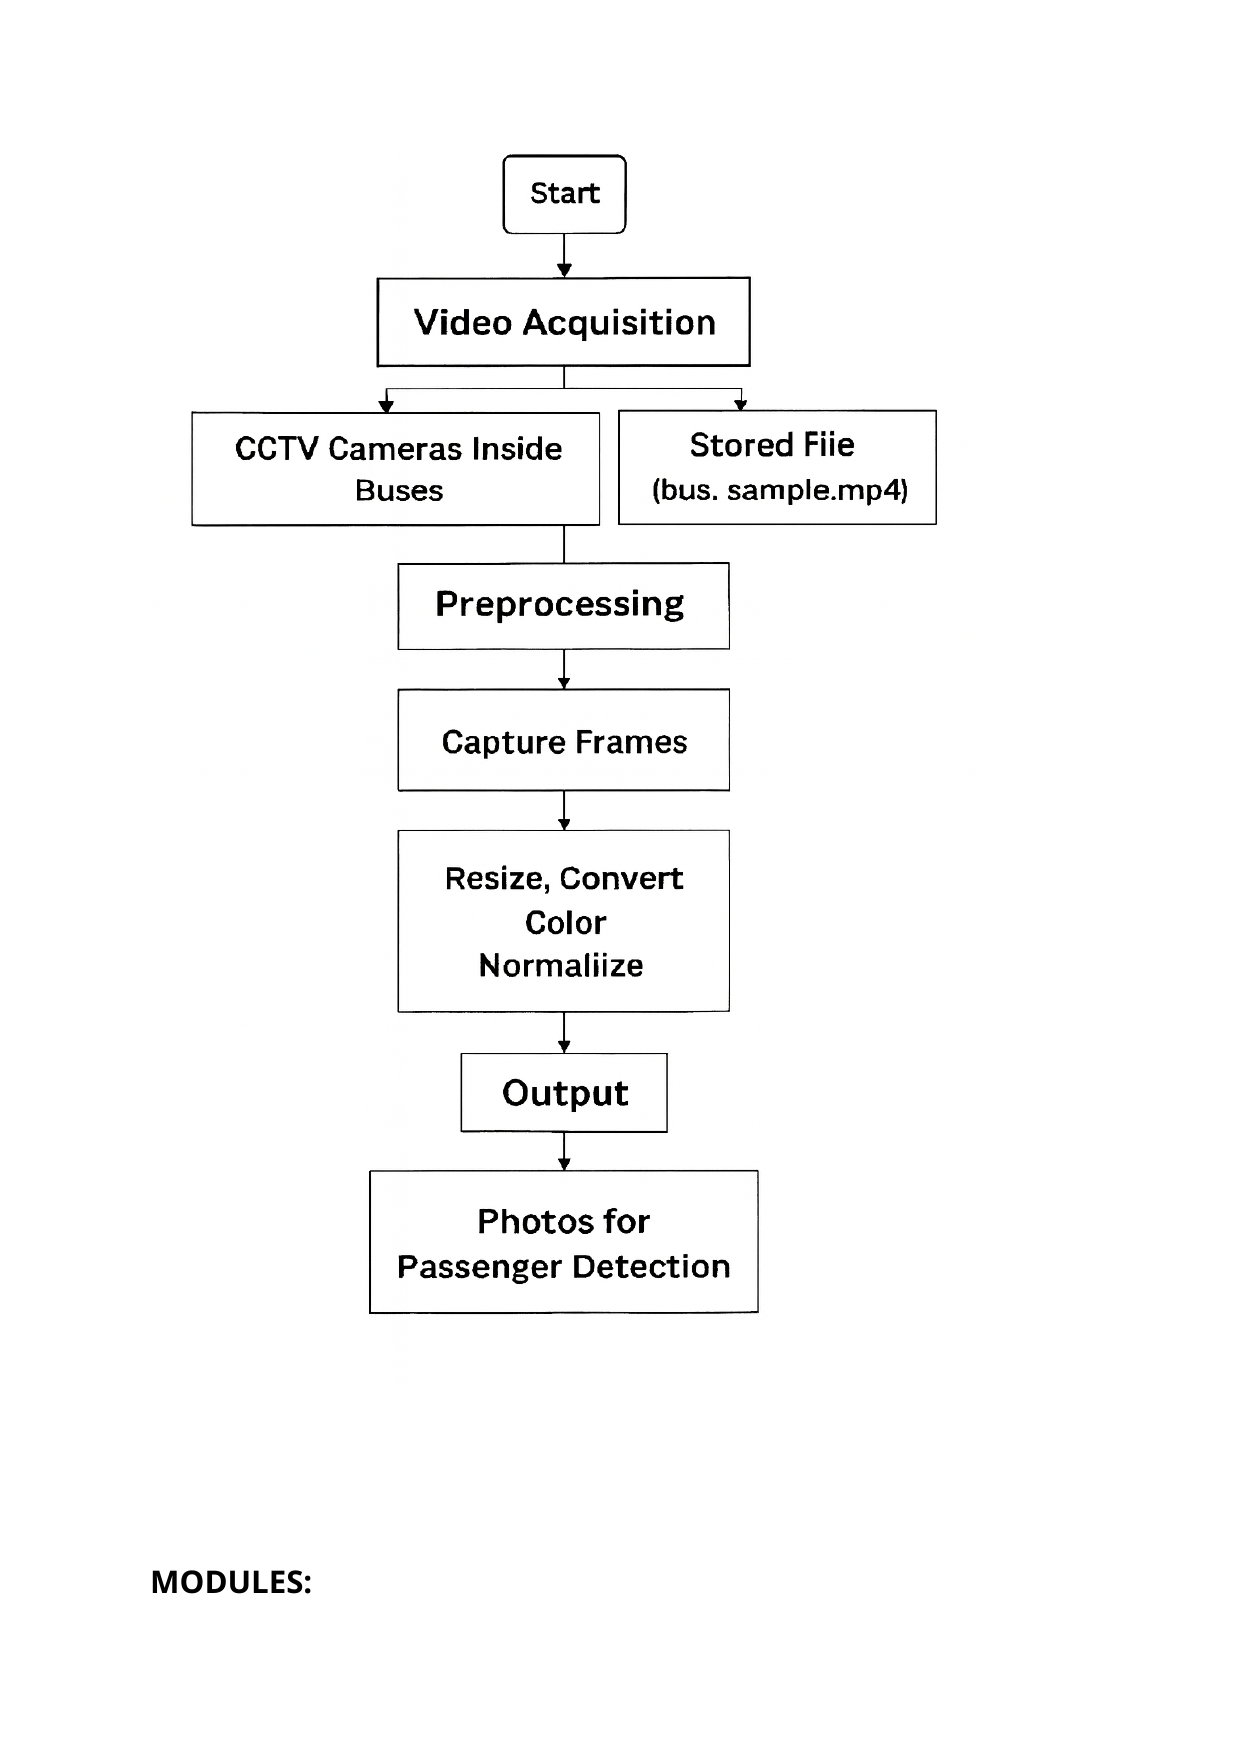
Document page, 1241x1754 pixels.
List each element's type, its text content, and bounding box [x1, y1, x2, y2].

text MODULES: [150, 1560, 1090, 1602]
picture [150, 150, 977, 1390]
